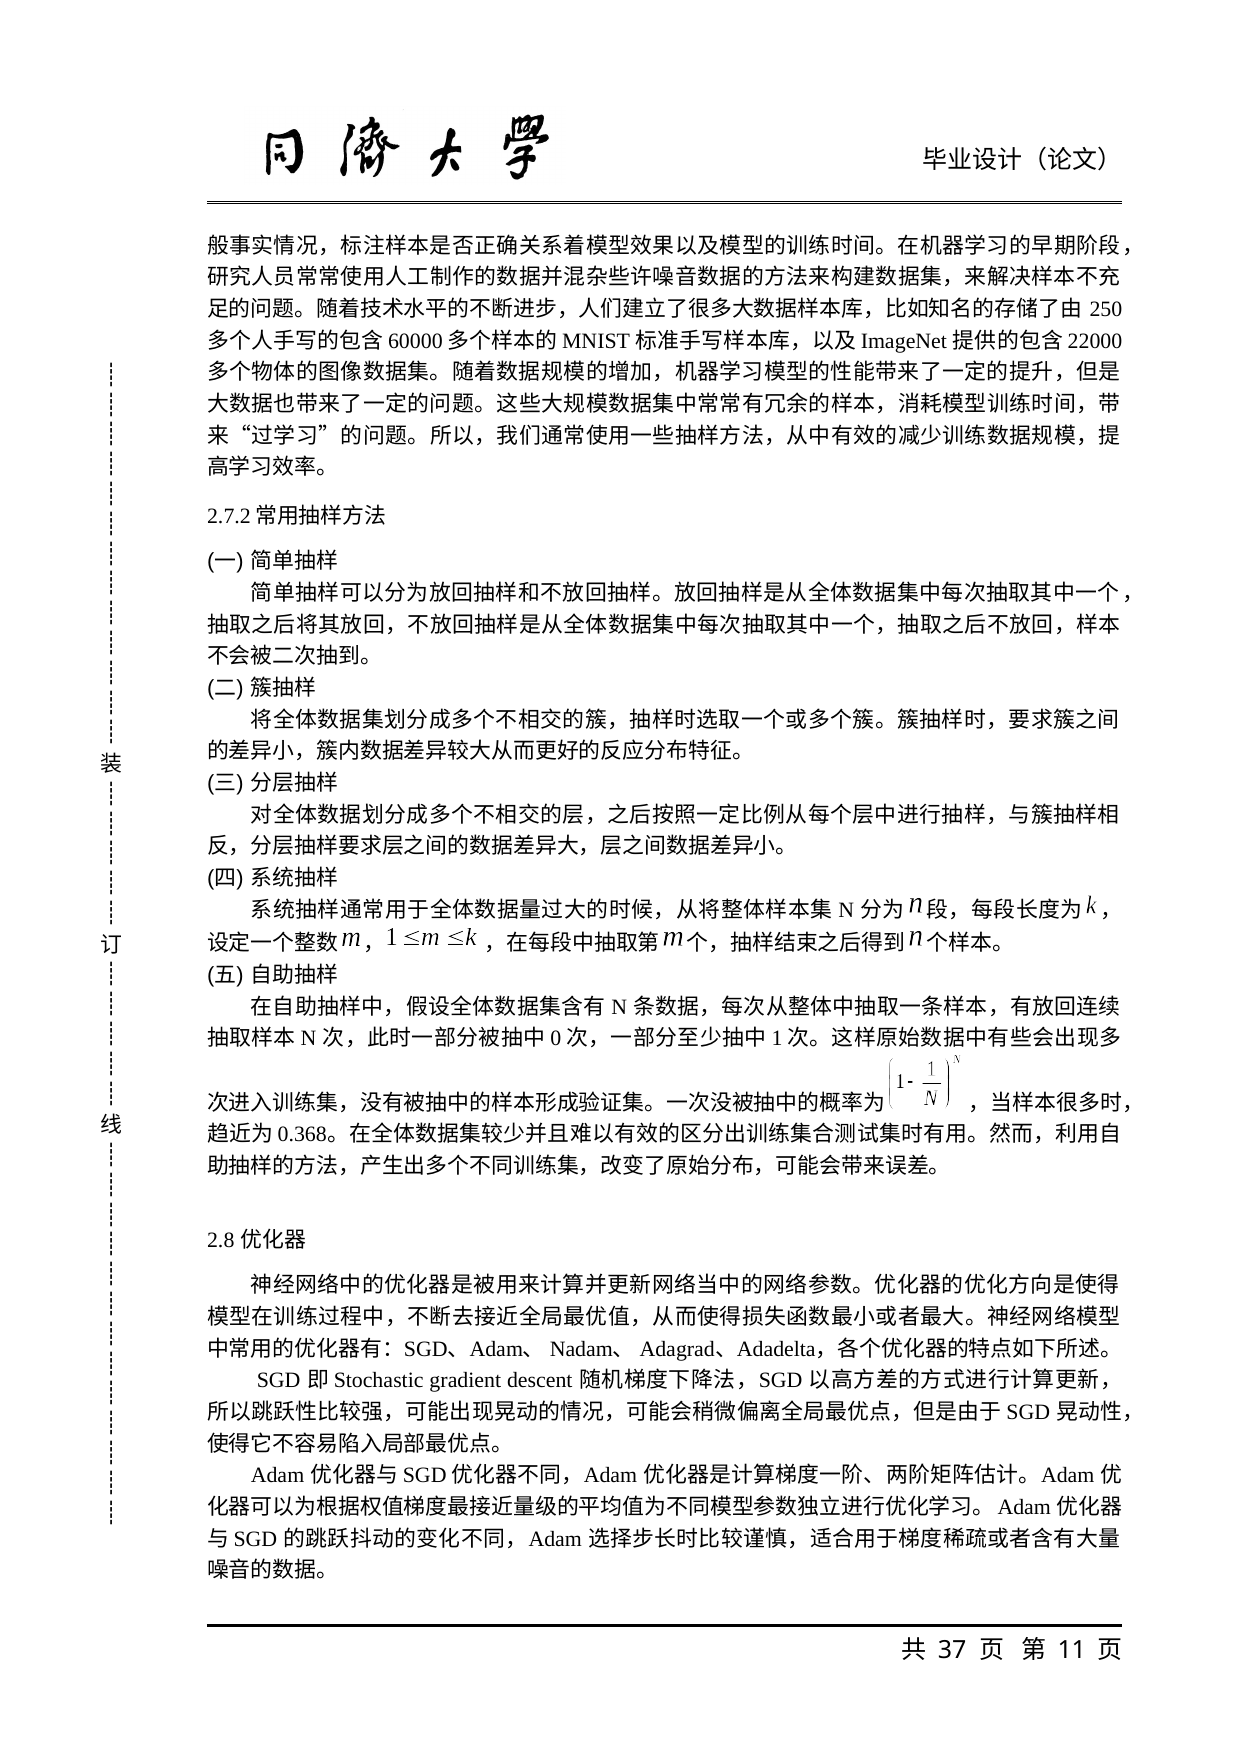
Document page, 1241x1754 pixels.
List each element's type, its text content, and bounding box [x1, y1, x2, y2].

text SGD 即Stochastic gradient descent 随机梯度下降法，SGD 以高方差的方式进行计算更新，所以跳跃性比较强，可能出现晃动的情况，可能会稍微偏离全局最优点，但是由于SGD 晃动性，使得它不容易陷入局部最优点。 [207, 1362, 1122, 1457]
text 神经网络中的优化器是被用来计算并更新网络当中的网络参数。优化器的优化方向是使得模型在训练过程中，不断去接近全局最优值，从而使得损失函数最小或者最大。神经网络模型中常用的优化器有：SGD、Adam、 Nadam、 Adagrad、Adadelta，各个优化器的特点如下所述。 [207, 1267, 1122, 1362]
text 将全体数据集划分成多个不相交的簇，抽样时选取一个或多个簇。簇抽样时，要求簇之间的差异小，簇内数据差异较大从而更好的反应分布特征。 [207, 702, 1122, 765]
picture [244, 106, 567, 185]
list 自助抽样 [207, 957, 1122, 989]
list 簇抽样 [207, 670, 1122, 702]
text 系统抽样通常用于全体数据量过大的时候，从将整体样本集N 分为段，每段长度为，设定一个整数， ，在每段中抽取第个，抽样结束之后得到个样本。 [207, 892, 1122, 957]
text 简单抽样可以分为放回抽样和不放回抽样。放回抽样是从全体数据集中每次抽取其中一个，抽取之后将其放回，不放回抽样是从全体数据集中每次抽取其中一个，抽取之后不放回，样本不会被二次抽到。 [207, 575, 1122, 670]
subtitle 2.7.2常用抽样方法 [207, 493, 1122, 531]
text 在自助抽样中，假设全体数据集含有N 条数据，每次从整体中抽取一条样本，有放回连续抽取样本N 次，此时一部分被抽中0次，一部分至少抽中1次。这样原始数据中有些会出现多次进入训练集，没有被抽中的样本形成验证集。一次没被抽中的概率为 ，当样本很多时，趋近为0.368。在全体数据集较少并且难以有效的区分出训练集合测试集时有用。然而，利用自助抽样的方法，产生出多个不同训练集，改变了原始分布，可能会带来误差。 [207, 989, 1122, 1180]
list 分层抽样 [207, 765, 1122, 797]
text 对全体数据划分成多个不相交的层，之后按照一定比例从每个层中进行抽样，与簇抽样相反，分层抽样要求层之间的数据差异大，层之间数据差异小。 [207, 797, 1122, 860]
text Adam 优化器与SGD优化器不同，Adam 优化器是计算梯度一阶、两阶矩阵估计。Adam 优化器可以为根据权值梯度最接近量级的平均值为不同模型参数独立进行优化学习。Adam 优化器与SGD 的跳跃抖动的变化不同，Adam 选择步长时比较谨慎，适合用于梯度稀疏或者含有大量噪音的数据。 [207, 1457, 1122, 1584]
list 系统抽样 [207, 860, 1122, 892]
subtitle 2.8 优化器 [207, 1217, 1122, 1255]
list 简单抽样 [207, 543, 1122, 575]
